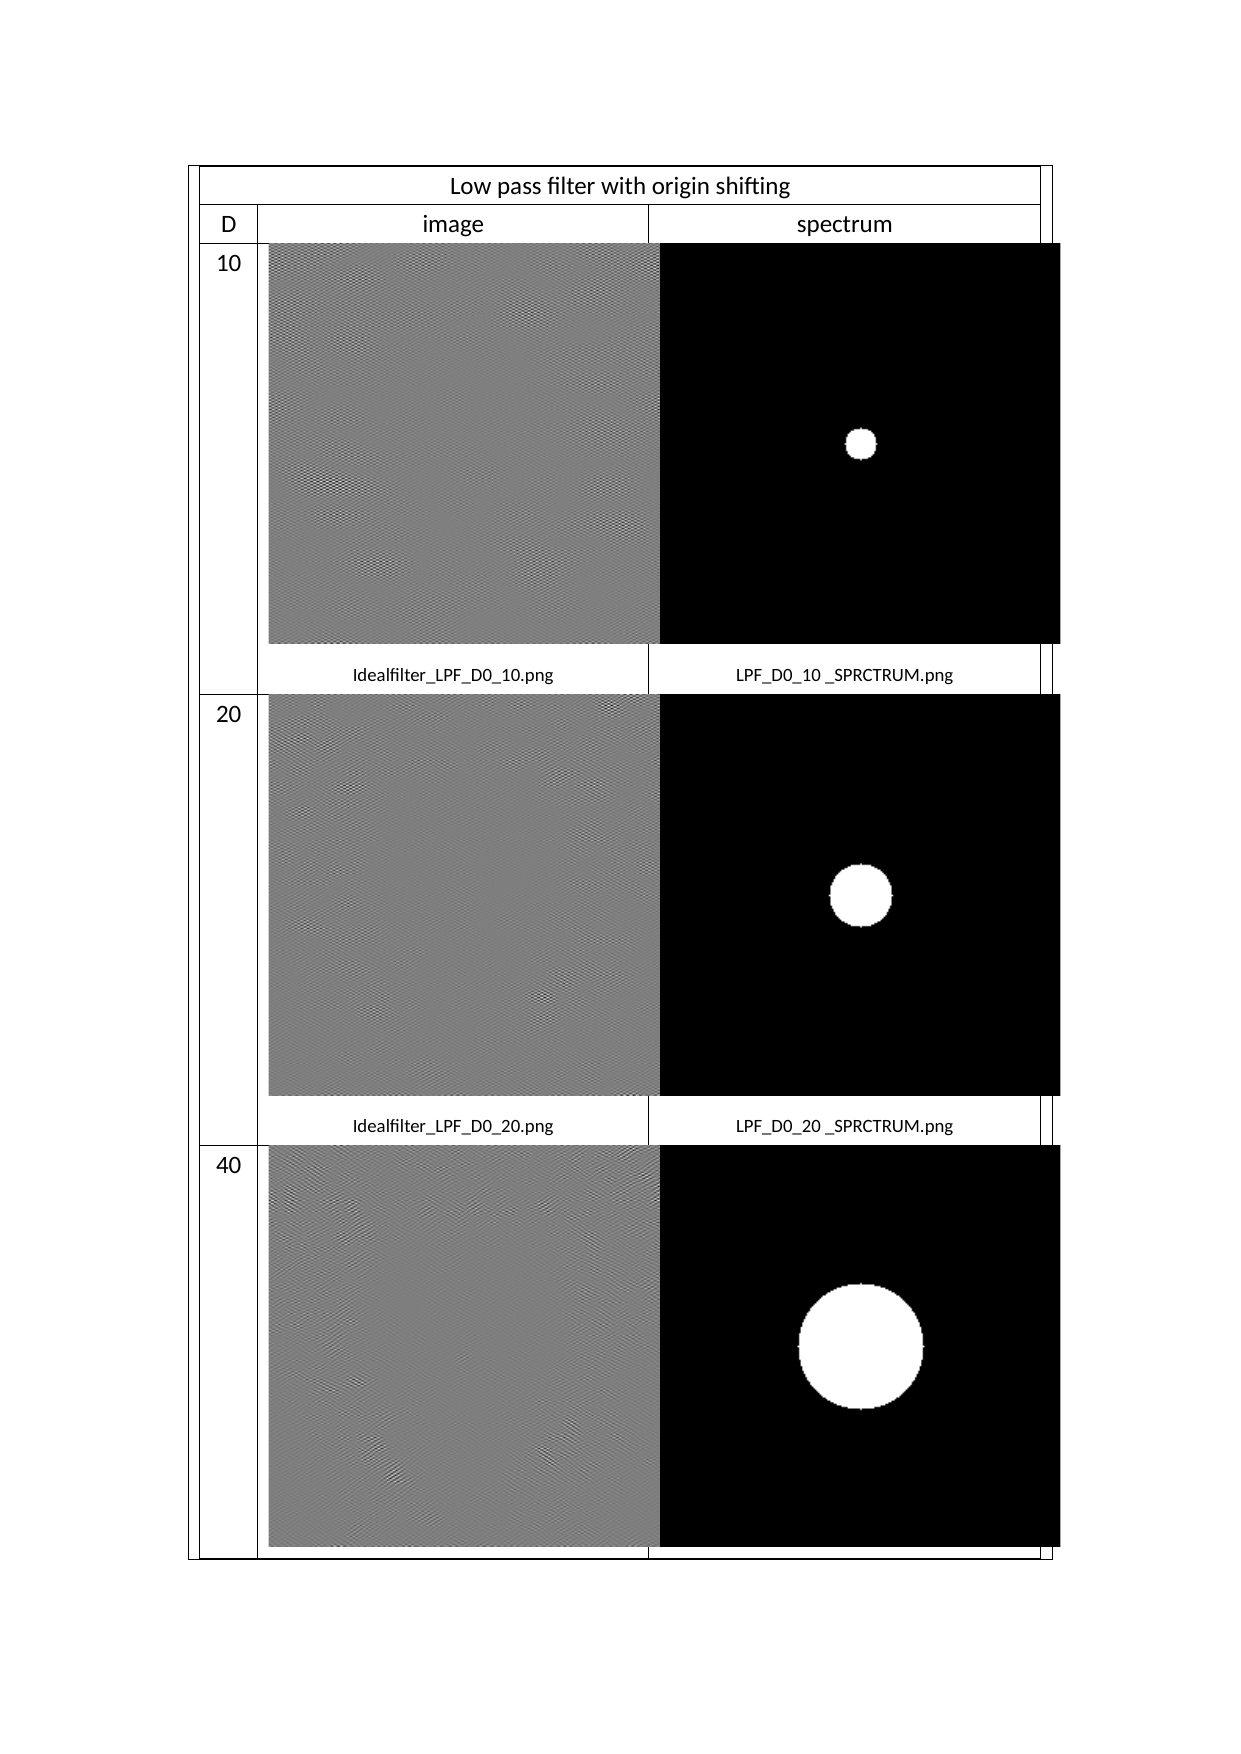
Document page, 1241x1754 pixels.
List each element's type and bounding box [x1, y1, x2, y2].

table_cell [200, 1146, 257, 1558]
table_cell [649, 205, 1040, 243]
table_cell [649, 644, 1040, 694]
table_cell [1041, 1547, 1052, 1559]
picture [268, 1145, 1061, 1547]
table_cell [1041, 644, 1052, 694]
picture [268, 694, 1061, 1096]
table_cell [258, 244, 648, 694]
table_cell [258, 1146, 648, 1558]
table_cell [200, 244, 257, 694]
table_cell [1041, 1096, 1052, 1145]
table_cell [200, 205, 257, 243]
table_cell [200, 167, 1040, 204]
table_cell [258, 205, 648, 243]
table_cell [258, 695, 648, 1145]
table_cell [1041, 166, 1052, 243]
table_cell [649, 1547, 1040, 1558]
picture [268, 243, 1061, 644]
table_cell [189, 166, 199, 1559]
table_cell [200, 695, 257, 1145]
table_cell [649, 1096, 1040, 1145]
